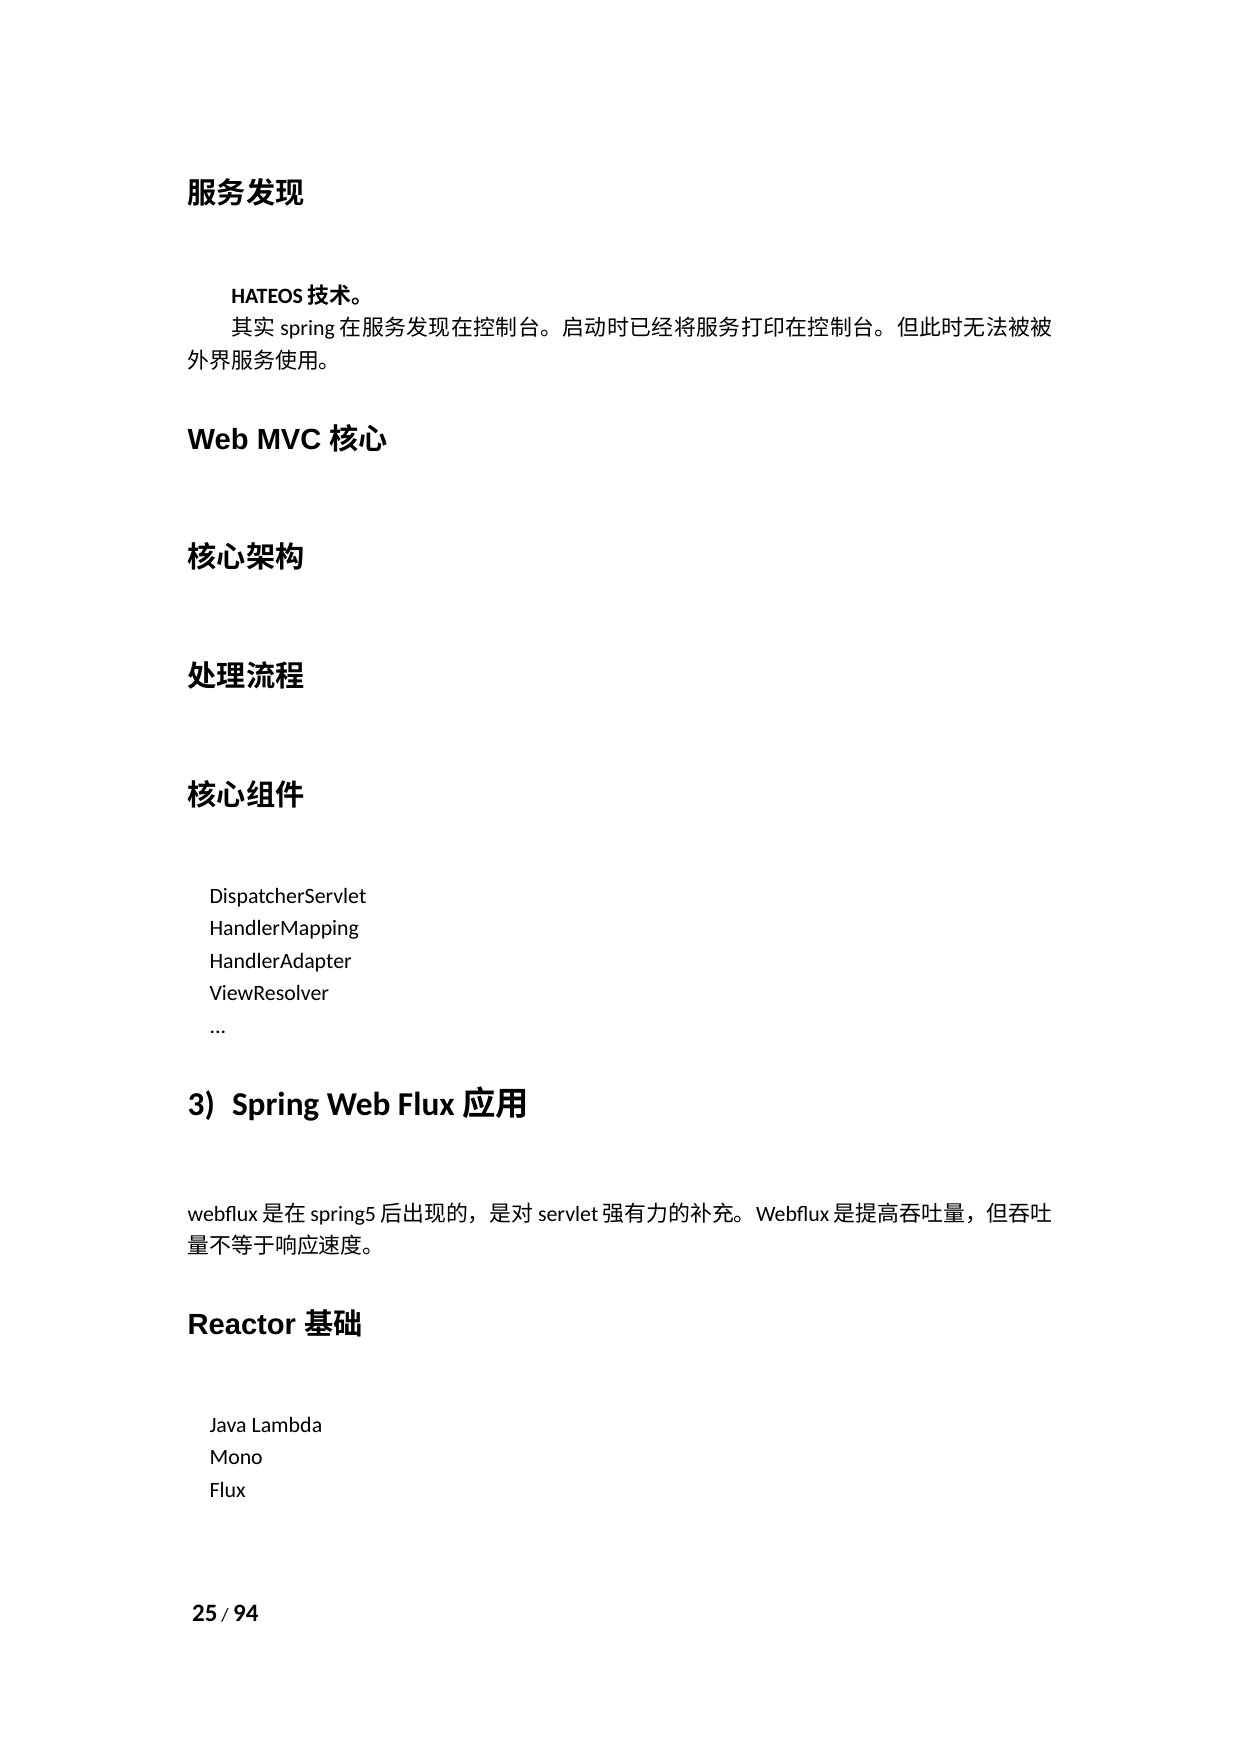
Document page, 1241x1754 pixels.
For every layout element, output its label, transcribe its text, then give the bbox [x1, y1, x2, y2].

subtitle Web MVC 核心 [187, 404, 1053, 469]
text Flux [209, 1473, 1053, 1506]
text 其实spring在服务发现在控制台。启动时已经将服务打印在控制台。但此时无法被被外界服务使用。 [187, 310, 1053, 375]
subtitle 核心组件 [187, 760, 1053, 825]
text HandlerAdapter [209, 944, 1053, 977]
text ... [187, 1009, 1053, 1042]
text HATEOS技术。 [187, 277, 1053, 310]
subtitle 服务发现 [187, 158, 1053, 223]
subtitle Spring Web Flux 应用 [187, 1069, 1053, 1134]
subtitle Reactor 基础 [187, 1289, 1053, 1354]
text webflux是在spring5后出现的，是对servlet强有力的补充。Webflux是提高吞吐量，但吞吐量不等于响应速度。 [187, 1195, 1053, 1260]
text Java Lambda [209, 1408, 1053, 1441]
subtitle 处理流程 [187, 641, 1053, 706]
text DispatcherServlet [209, 879, 1053, 912]
text Mono [209, 1441, 1053, 1473]
text HandlerMapping [209, 912, 1053, 944]
subtitle 核心架构 [187, 522, 1053, 587]
text ViewResolver [209, 977, 1053, 1009]
